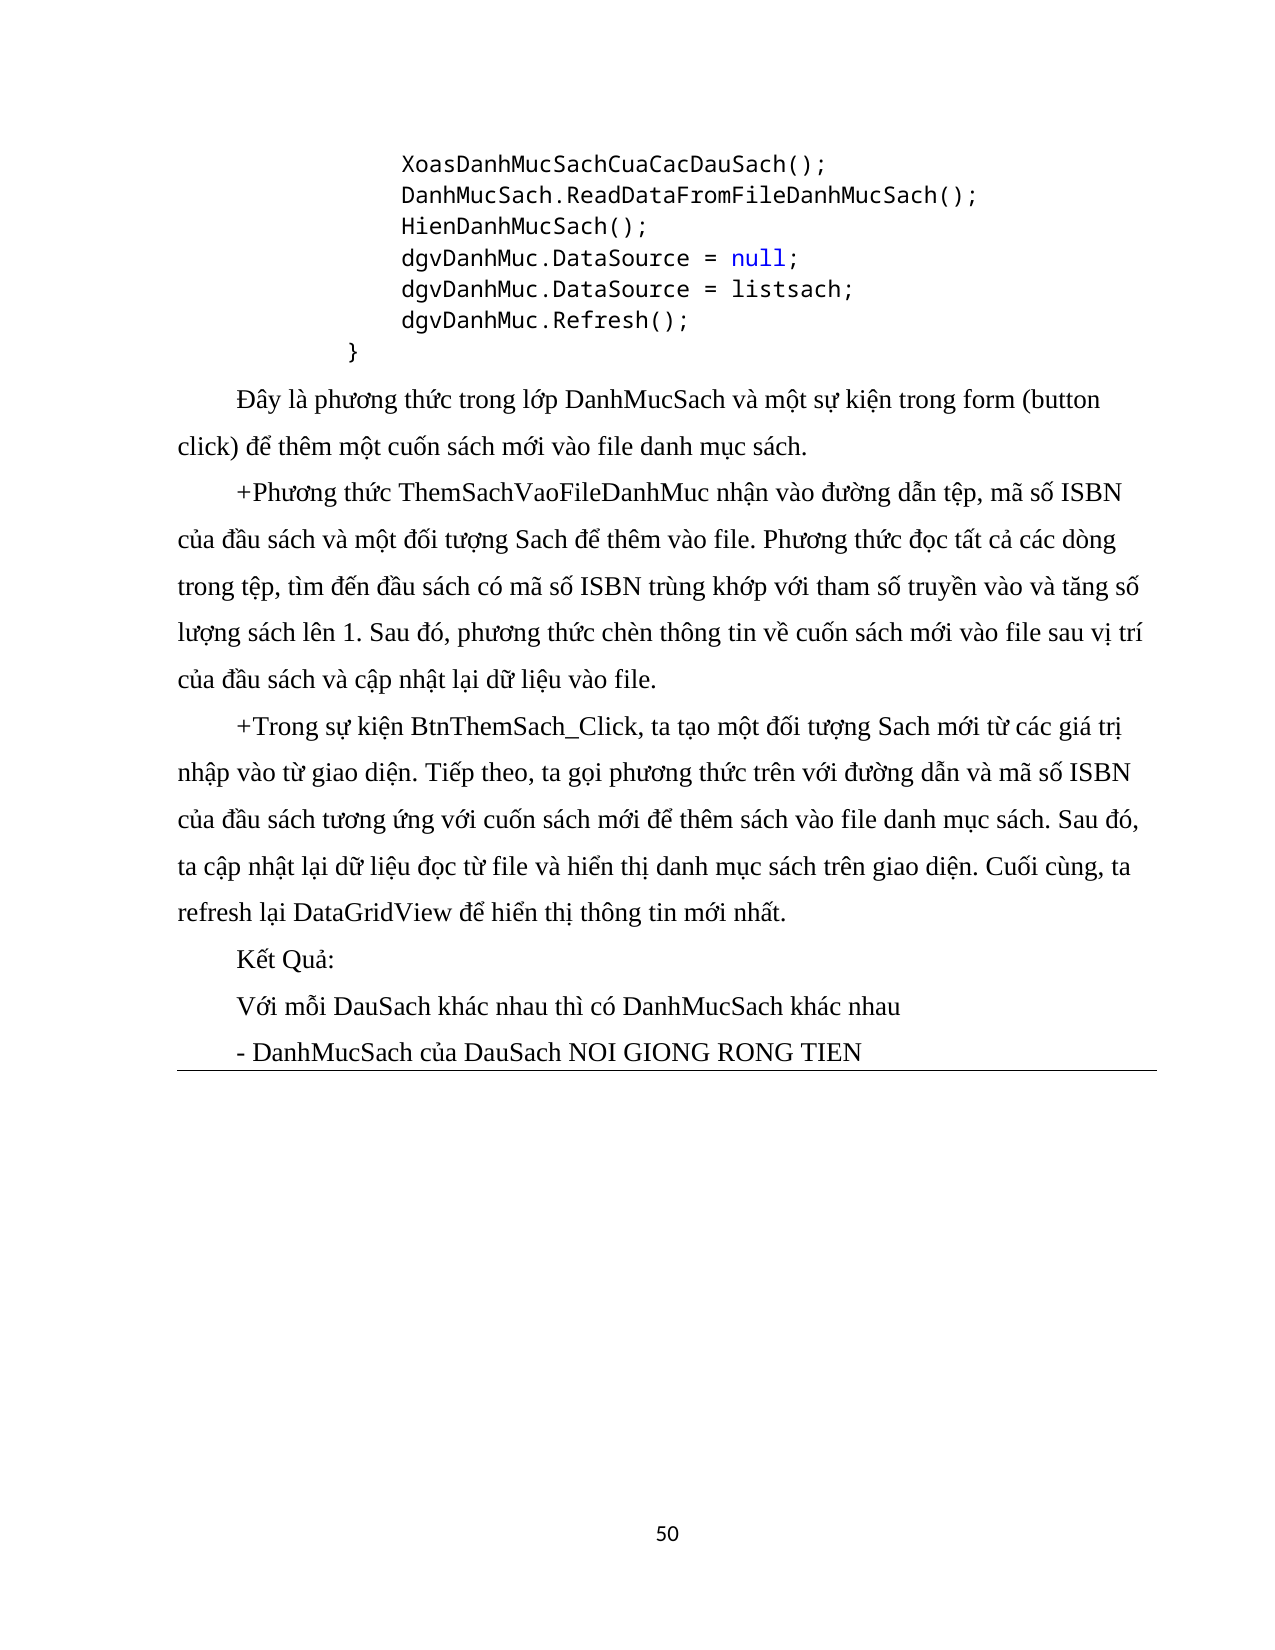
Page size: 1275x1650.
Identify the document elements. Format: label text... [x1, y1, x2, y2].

text Với mỗi DauSach khác nhau thì có DanhMucSach khác nhau [177, 990, 1157, 1021]
text } [177, 335, 1157, 366]
text dgvDanhMuc.DataSource = null; [177, 241, 1157, 273]
text dgvDanhMuc.DataSource = listsach; [177, 273, 1157, 304]
text XoasDanhMucSachCuaCacDauSach(); [177, 148, 1157, 179]
text - DanhMucSach của DauSach NOI GIONG RONG TIEN [177, 1036, 1157, 1070]
list Trong sự kiện BtnThemSach_Click, ta tạo một đối tượng Sach mới từ các giá trị nhập vào từ giao diện. Tiếp theo, ta gọi phương thức trên với đường dẫn và mã số ISBN của đầu sách tương ứng với cuốn sách mới để thêm sách vào file danh mục sách. Sau đó, ta cập nhật lại dữ liệu đọc từ file và hiển thị danh mục sách trên giao diện. Cuối cùng, ta refresh lại DataGridView để hiển thị thông tin mới nhất. [177, 710, 1157, 928]
text HienDanhMucSach(); [177, 210, 1157, 241]
text Kết Quả: [177, 943, 1157, 974]
text Đây là phương thức trong lớp DanhMucSach và một sự kiện trong form (button click) để thêm một cuốn sách mới vào file danh mục sách. [177, 383, 1157, 461]
text dgvDanhMuc.Refresh(); [177, 304, 1157, 335]
text DanhMucSach.ReadDataFromFileDanhMucSach(); [177, 179, 1157, 210]
list Phương thức ThemSachVaoFileDanhMuc nhận vào đường dẫn tệp, mã số ISBN của đầu sách và một đối tượng Sach để thêm vào file. Phương thức đọc tất cả các dòng trong tệp, tìm đến đầu sách có mã số ISBN trùng khớp với tham số truyền vào và tăng số lượng sách lên 1. Sau đó, phương thức chèn thông tin về cuốn sách mới vào file sau vị trí của đầu sách và cập nhật lại dữ liệu vào file. [177, 476, 1157, 694]
